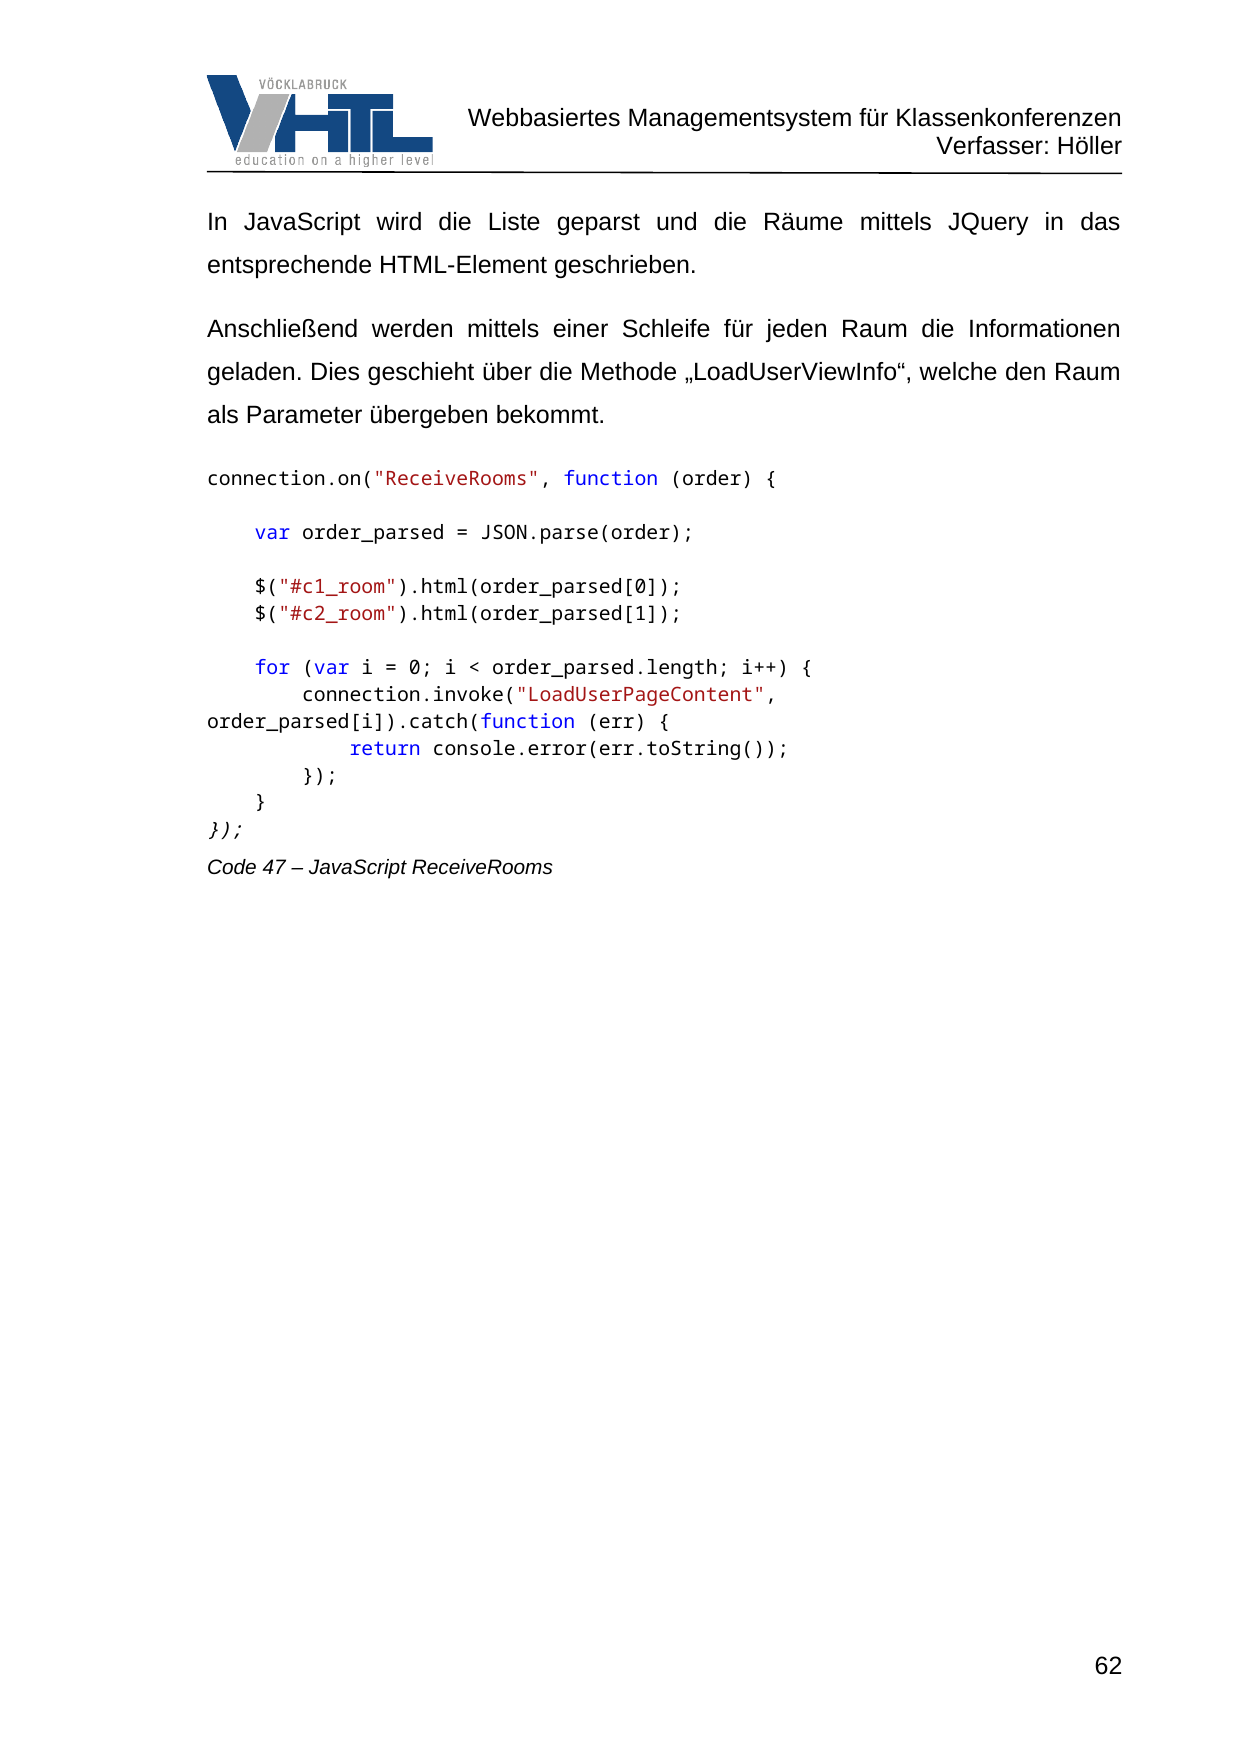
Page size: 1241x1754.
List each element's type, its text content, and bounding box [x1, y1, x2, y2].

text var order_parsed = JSON.parse(order); [207, 518, 1122, 545]
text connection.invoke("LoadUserPageContent", order_parsed[i]).catch(function (err) { [207, 680, 1122, 734]
text }); [207, 761, 1122, 788]
text $("#c2_room").html(order_parsed[1]); [207, 599, 1122, 626]
text Anschließend werden mittels einer Schleife für jeden Raum die Informationen geladen. Dies geschieht über die Methode „LoadUserViewInfo“, welche den Raum als Parameter übergeben bekommt. [207, 314, 1122, 429]
text for (var i = 0; i < order_parsed.length; i++) { [207, 653, 1122, 680]
text $("#c1_room").html(order_parsed[0]); [207, 572, 1122, 599]
text In JavaScript wird die Liste geparst und die Räume mittels JQuery in das entsprechende HTML-Element geschrieben. [207, 207, 1122, 279]
text return console.error(err.toString()); [207, 734, 1122, 761]
text }); [207, 815, 1122, 842]
text connection.on("ReceiveRooms", function (order) { [207, 464, 1122, 491]
picture [206, 75, 433, 167]
text } [207, 788, 1122, 815]
text Code 47 – JavaScript ReceiveRooms [207, 855, 1122, 879]
